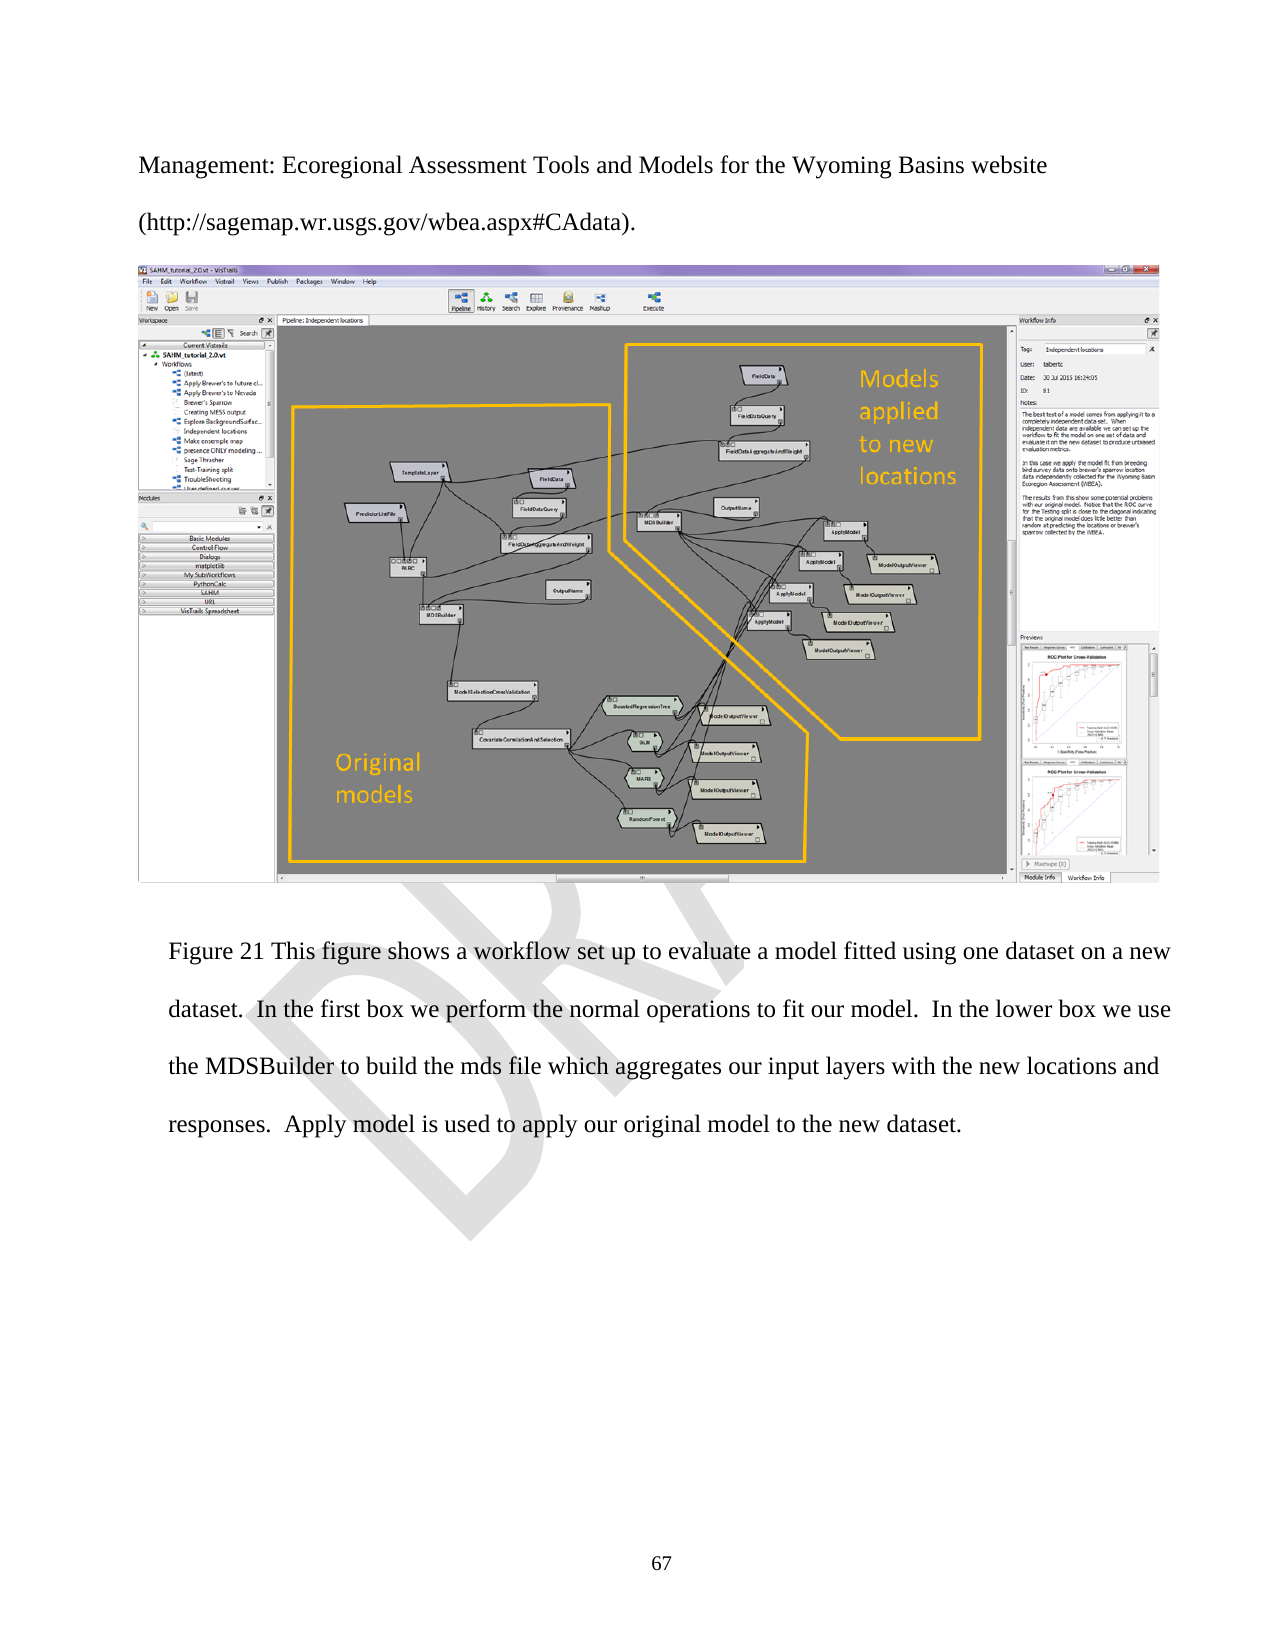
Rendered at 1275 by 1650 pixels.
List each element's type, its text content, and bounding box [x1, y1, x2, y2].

picture [138, 265, 1160, 883]
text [138, 150, 1185, 236]
text Figure 21 This figure shows a workflow set up to evaluate a model fitted using one dataset on a new dataset. In the first box we perform the normal operations to fit our model. In the lower box we use the MDSBuilder to build the mds file which aggregates our input layers with the new locations and responses. Apply model is used to apply our original model to the new dataset. [168, 936, 1185, 1137]
